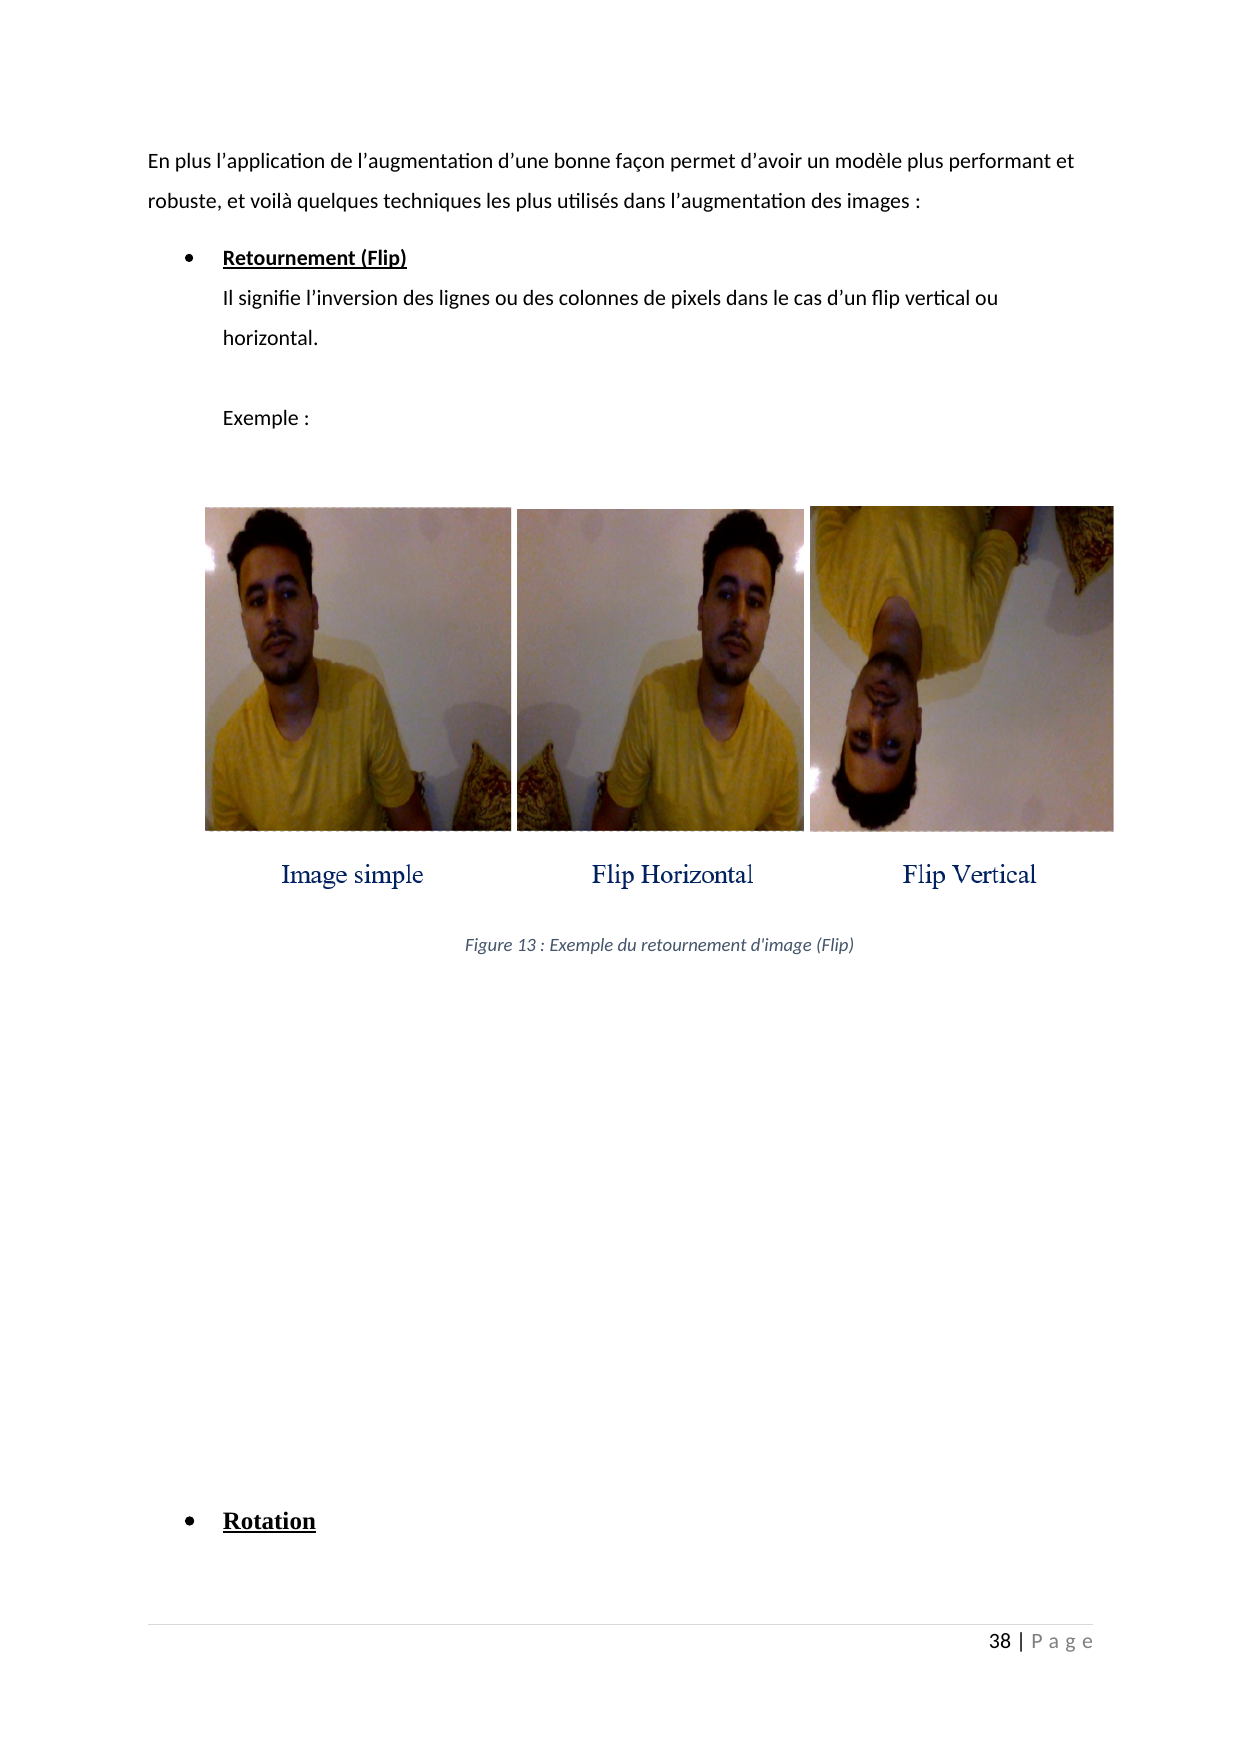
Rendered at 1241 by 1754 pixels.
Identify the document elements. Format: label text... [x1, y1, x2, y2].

list Retournement (Flip) [185, 244, 1093, 271]
list Il signifie l’inversion des lignes ou des colonnes de pixels dans le cas d’un flip vertical ou horizontal. [223, 284, 1093, 351]
picture [202, 488, 1116, 920]
list Exemple : [223, 404, 1093, 431]
list Rotation [185, 1506, 1093, 1535]
text En plus l’application de l’augmentation d’une bonne façon permet d’avoir un modèle plus performant et robuste, et voilà quelques techniques les plus utilisés dans l’augmentation des images : [148, 148, 1093, 214]
